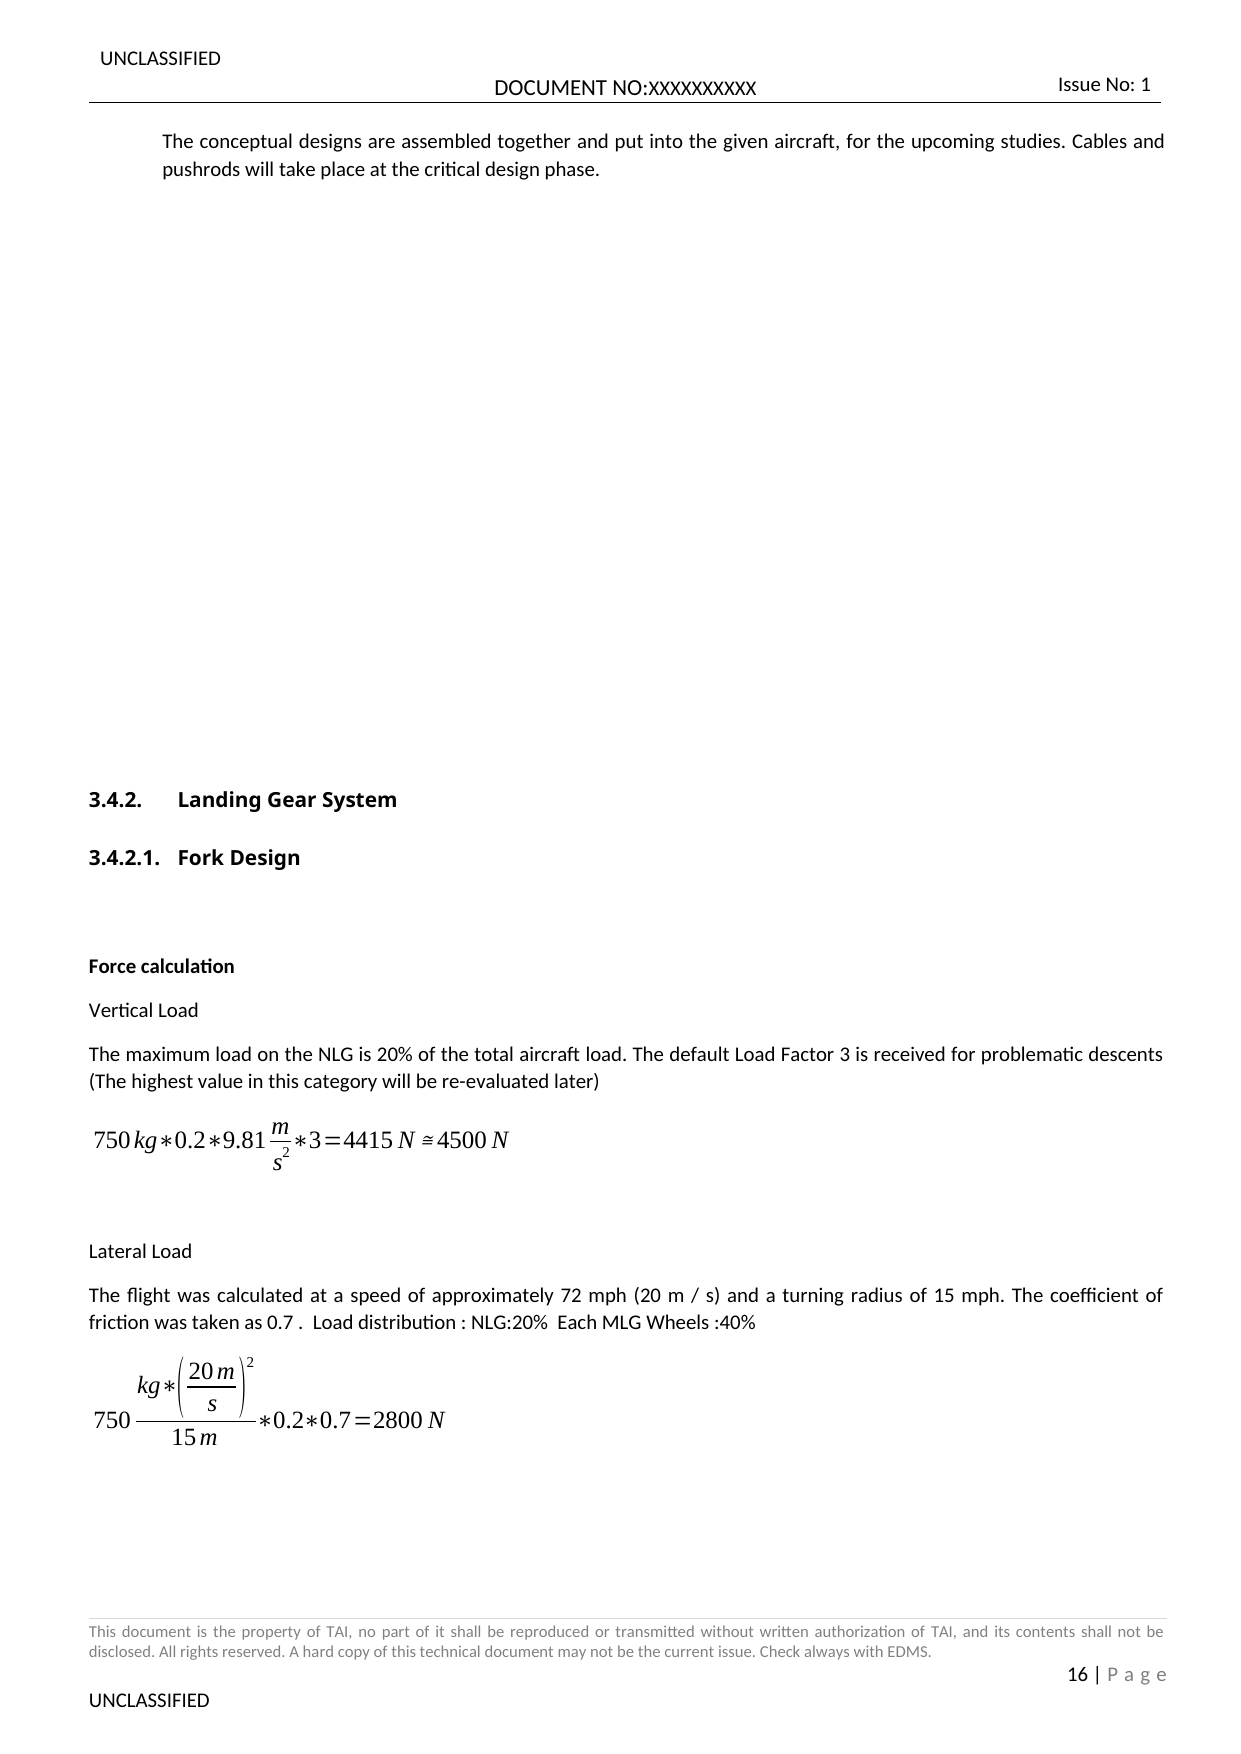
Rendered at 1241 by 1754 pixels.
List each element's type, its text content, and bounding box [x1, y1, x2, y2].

text The conceptual designs are assembled together and put into the given aircraft, for the upcoming studies. Cables and pushrods will take place at the critical design phase. [162, 128, 1167, 181]
text Vertical Load [89, 997, 1167, 1023]
text The flight was calculated at a speed of approximately 72 mph (20 m / s) and a turning radius of 15 mph. The coefficient of friction was taken as 0.7 . Load distribution : NLG:20% Each MLG Wheels :40% [89, 1282, 1167, 1335]
subtitle Fork Design [89, 843, 1167, 871]
text Lateral Load [89, 1238, 1167, 1263]
text The maximum load on the NLG is 20% of the total aircraft load. The default Load Factor 3 is received for problematic descents (The highest value in this category will be re-evaluated later) [89, 1041, 1167, 1094]
subtitle Landing Gear System [89, 785, 1167, 813]
text Force calculation [89, 953, 1167, 978]
